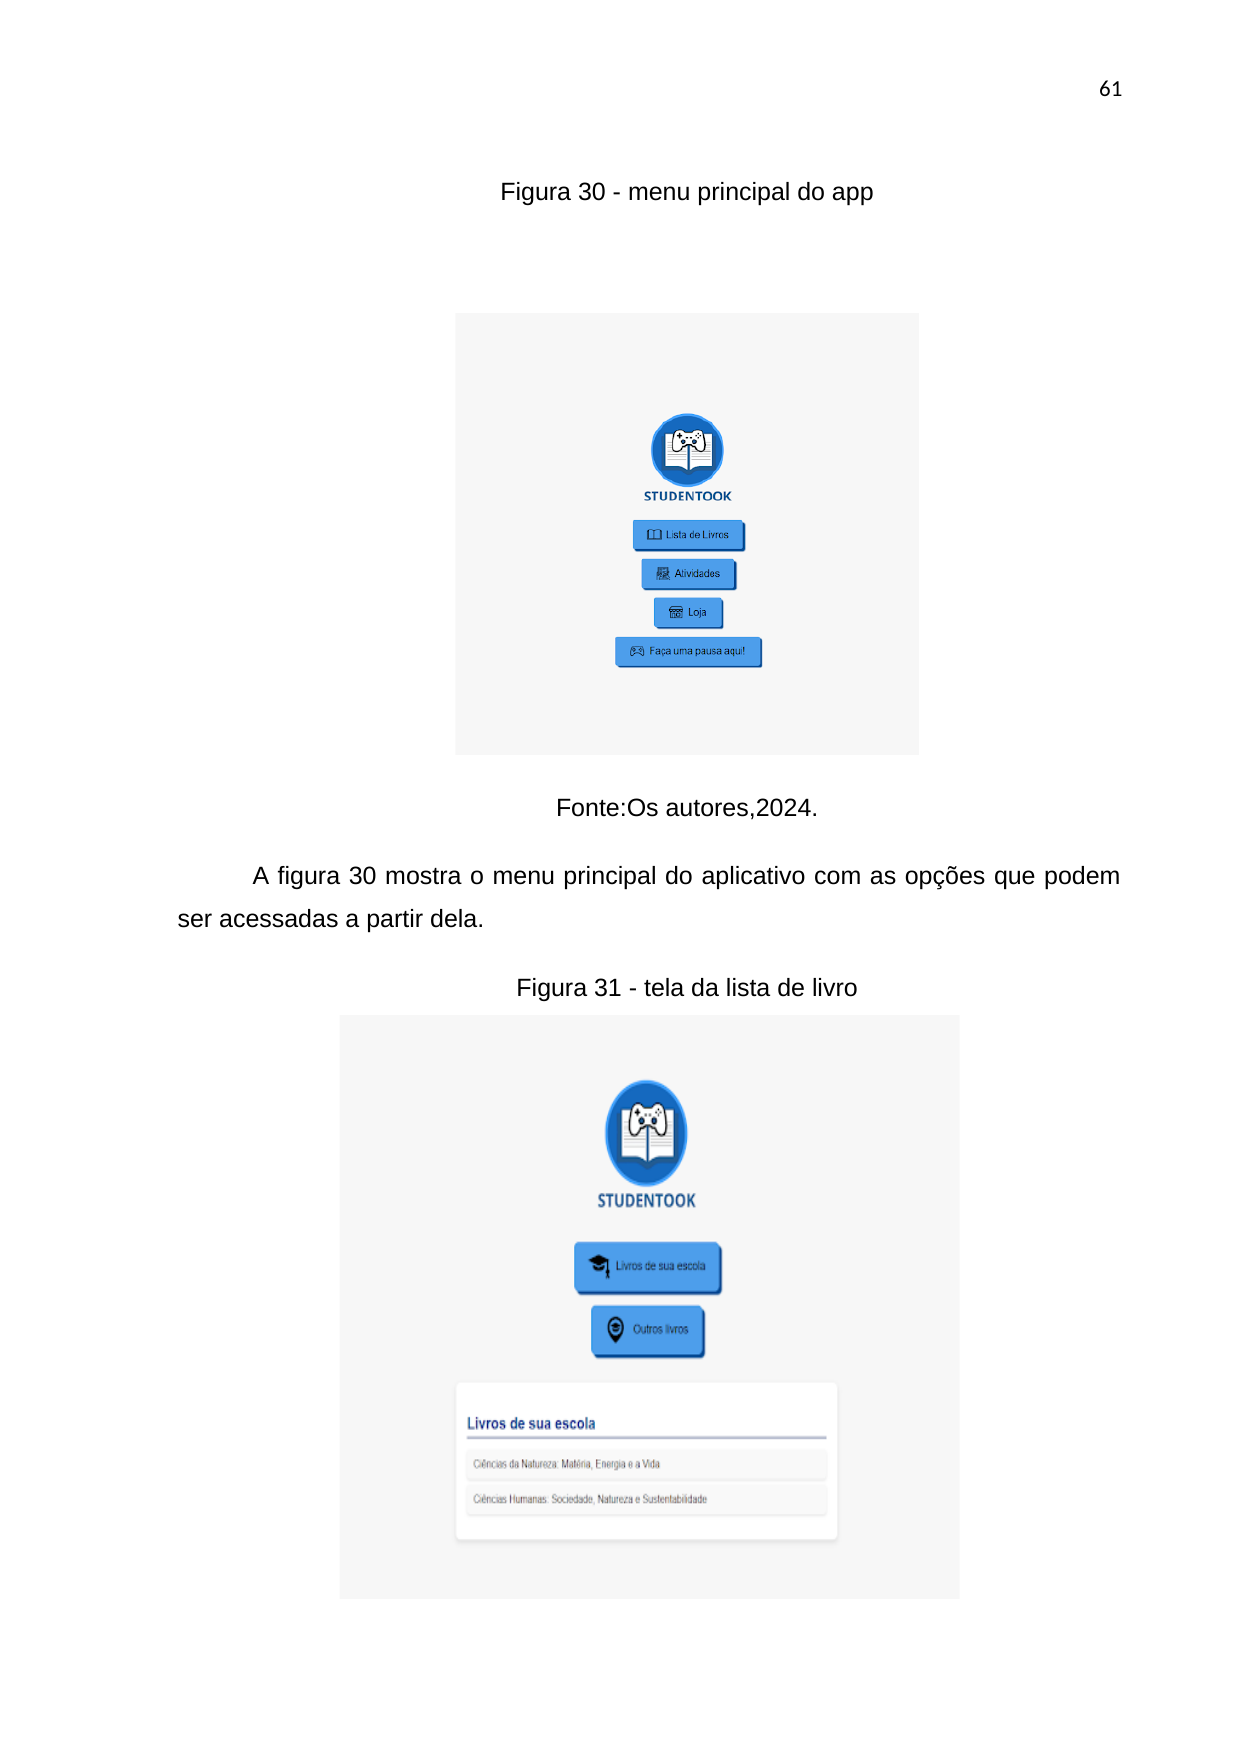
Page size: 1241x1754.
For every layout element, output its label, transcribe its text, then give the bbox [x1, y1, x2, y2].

text Figura 30 - menu principal do app [177, 177, 1122, 206]
picture [455, 313, 919, 755]
text A figura 30 mostra o menu principal do aplicativo com as opções que podem ser acessadas a partir dela. [177, 861, 1122, 933]
text Fonte:Os autores,2024. [177, 793, 1122, 822]
picture [339, 1015, 960, 1599]
